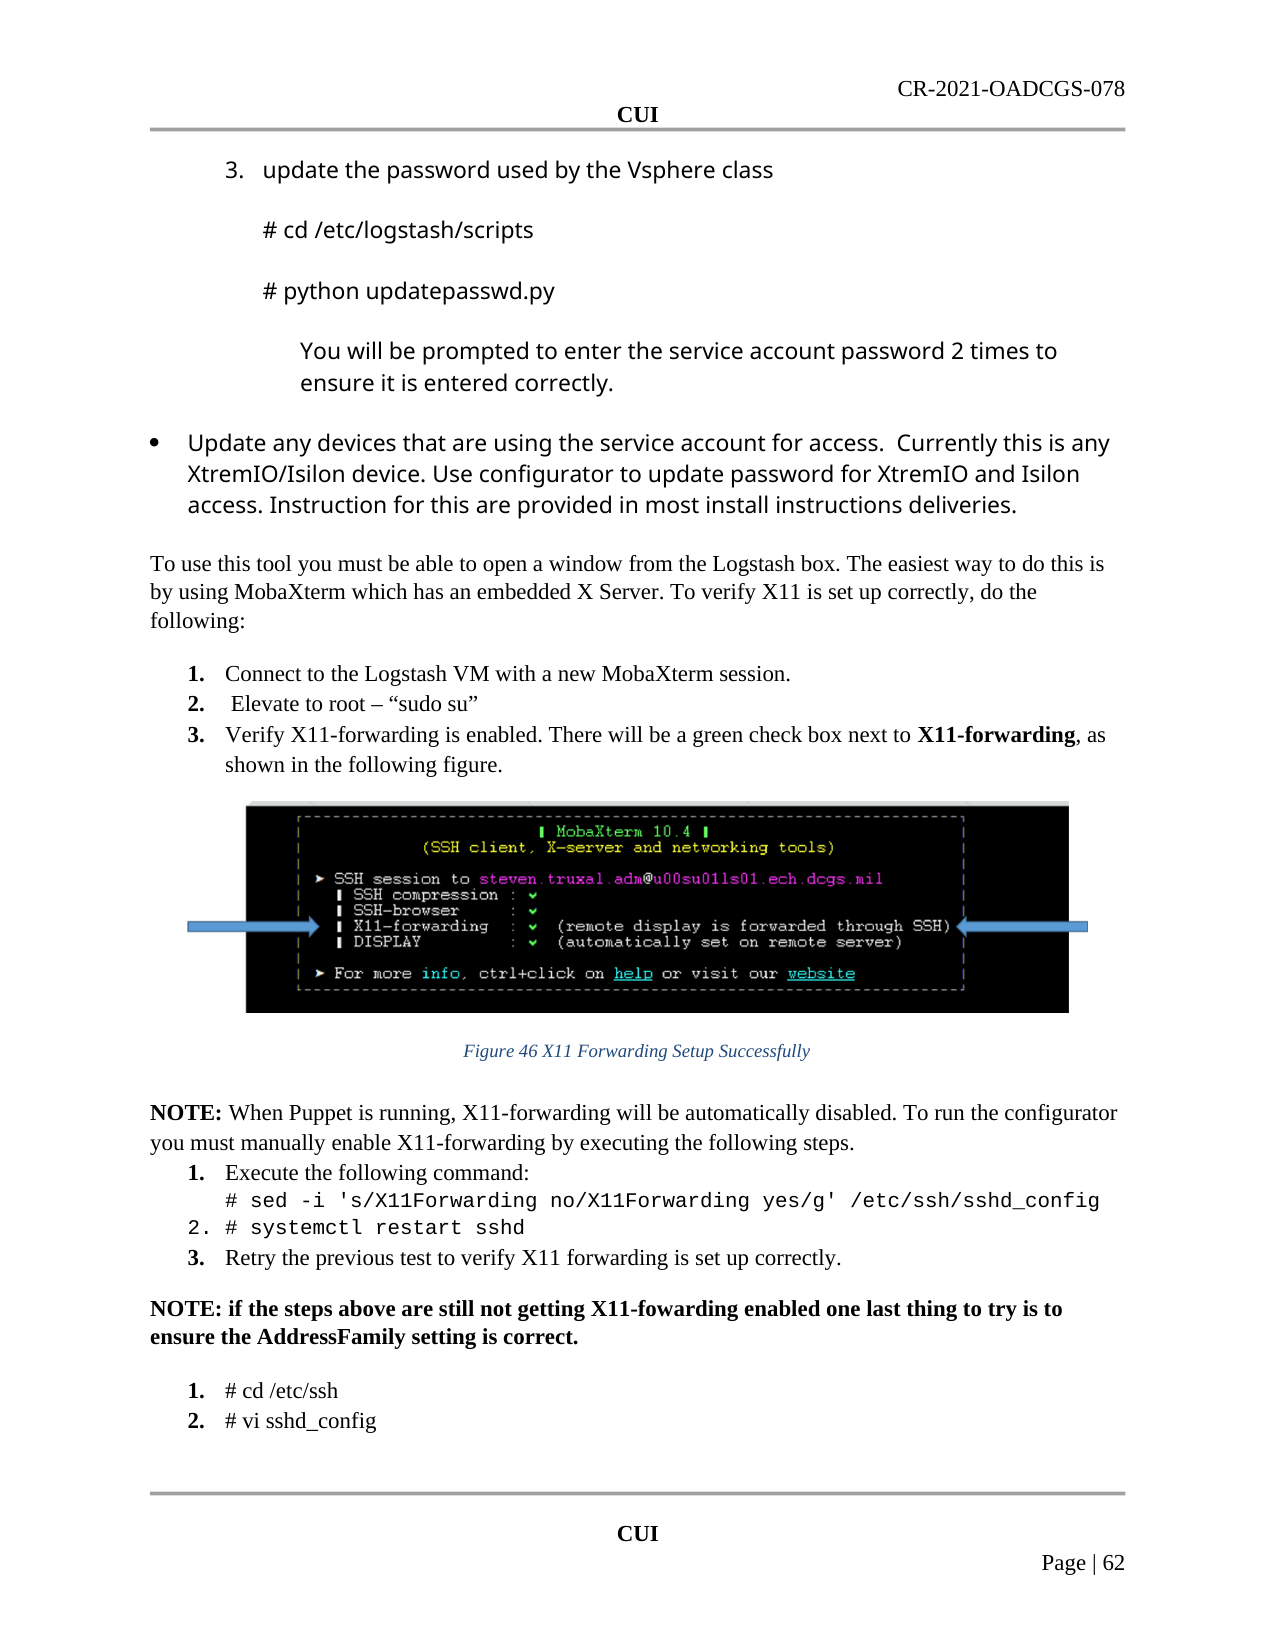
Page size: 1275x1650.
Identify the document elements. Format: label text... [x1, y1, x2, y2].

list # cd /etc/ssh [187, 1377, 1125, 1403]
list update the password used by the Vsphere class [225, 154, 1125, 185]
list # sed -i 's/X11Forwarding no/X11Forwarding yes/g' /etc/ssh/sshd_config [225, 1189, 1125, 1213]
list # systemctl restart sshd [187, 1217, 1125, 1240]
text # cd /etc/logstash/scripts [150, 214, 1125, 246]
list Update any devices that are using the service account for access. Currently this is any XtremIO/Isilon device. Use configurator to update password for XtremIO and Isilon access. Instruction for this are provided in most install instructions deliveries. [150, 427, 1125, 521]
list Retry the previous test to verify X11 forwarding is set up correctly. [187, 1244, 1125, 1270]
list # vi sshd_config [187, 1407, 1125, 1433]
list Execute the following command: [187, 1159, 1125, 1186]
list Elevate to root – “sudo su” [187, 690, 1125, 717]
list NOTE: When Puppet is running, X11-forwarding will be automatically disabled. To run the configurator you must manually enable X11-forwarding by executing the following steps. [150, 1099, 1125, 1156]
picture [187, 801, 1088, 1013]
list Verify X11-forwarding is enabled. There will be a green check box next to X11-forwarding, as shown in the following figure. [187, 721, 1125, 777]
list Connect to the Logstash VM with a new MobaXterm session. [187, 660, 1125, 687]
text NOTE: if the steps above are still not getting X11-fowarding enabled one last thing to try is to ensure the AddressFamily setting is correct. [150, 1295, 1125, 1350]
text # python updatepasswd.py [187, 275, 1125, 306]
text You will be prompted to enter the service account password 2 times to ensure it is entered correctly. [300, 335, 1125, 398]
text To use this tool you must be able to open a window from the Logstash box. The easiest way to do this is by using MobaXterm which has an embedded X Server. To verify X11 is set up correctly, do the following: [150, 550, 1125, 633]
text Figure 46 X11 Forwarding Setup Successfully [150, 1040, 1125, 1061]
